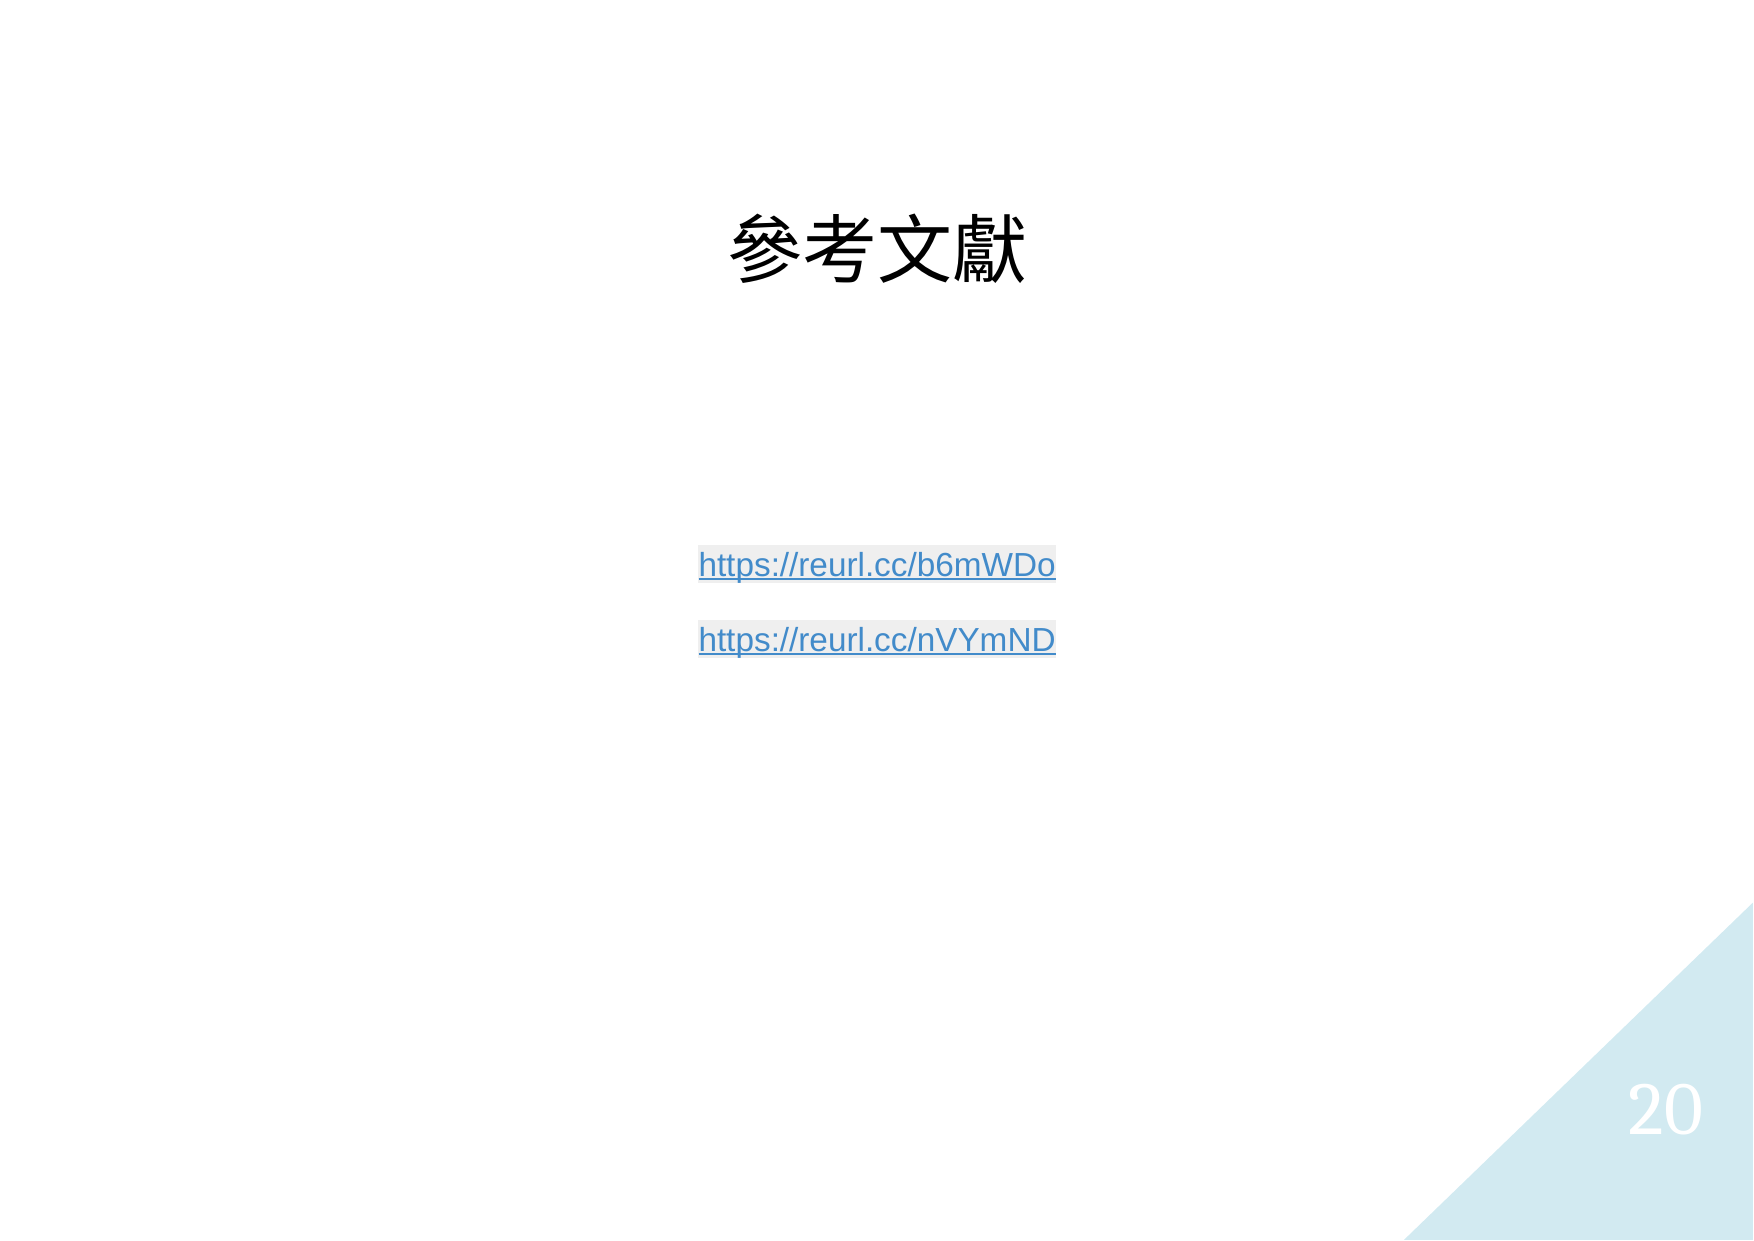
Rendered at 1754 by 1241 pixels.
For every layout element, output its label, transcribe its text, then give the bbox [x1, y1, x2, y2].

text 參考文獻 [150, 189, 1604, 301]
text https://reurl.cc/nVYmND [150, 601, 1604, 676]
text https://reurl.cc/b6mWDo [150, 526, 1604, 601]
